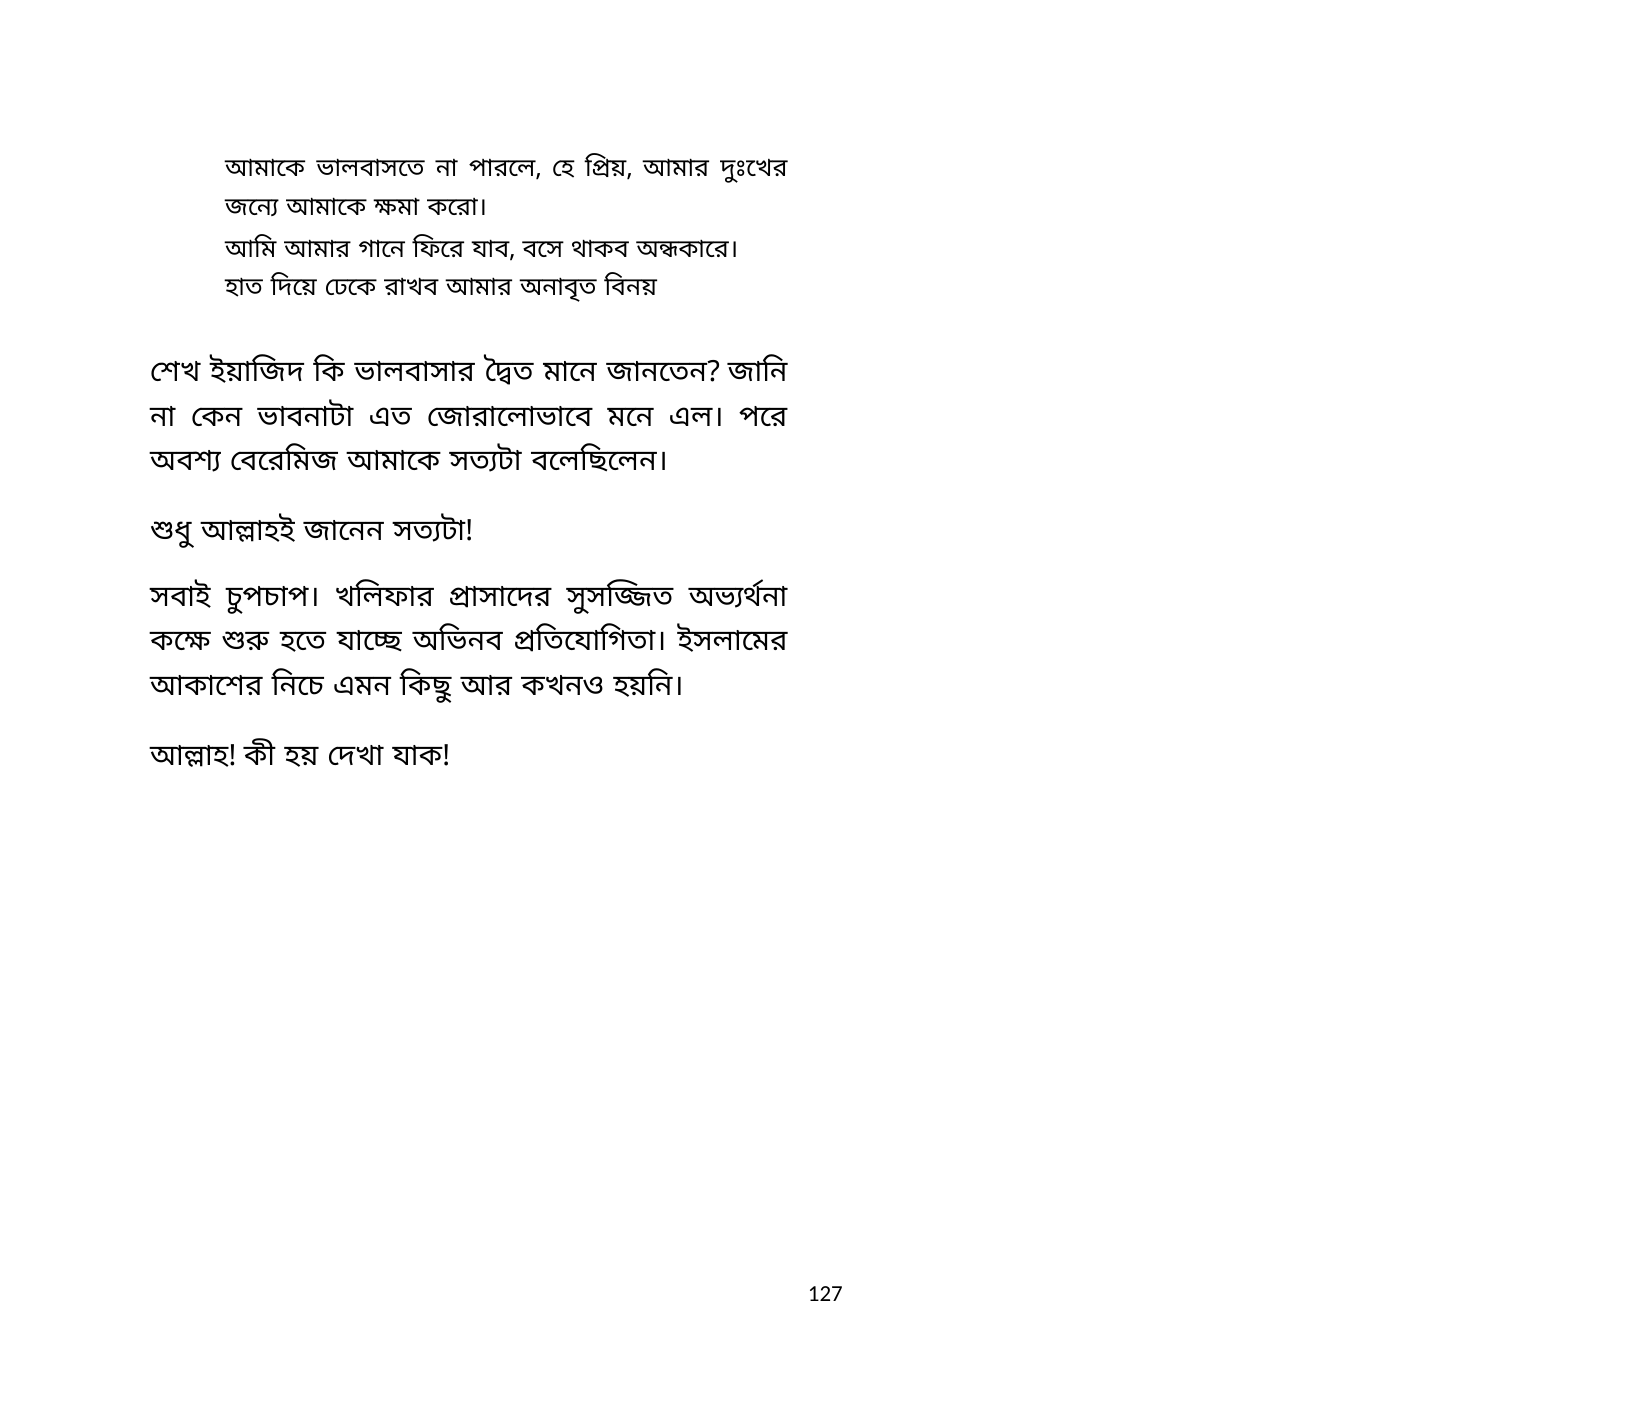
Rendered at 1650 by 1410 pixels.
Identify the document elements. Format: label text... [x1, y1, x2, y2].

text আমি আমার গানে ফিরে যাব, বসে থাকব অন্ধকারে। [225, 230, 787, 267]
text আমাকে ভালবাসতে না পারলে, হে প্রিয়, আমার দুঃখের জন্যে আমাকে ক্ষমা করো। [225, 150, 787, 225]
text সবাই চুপচাপ। খলিফার প্রাসাদের সুসজ্জিত অভ্যর্থনা কক্ষে শুরু হতে যাচ্ছে অভিনব প্রতিযোগিতা। ইসলামের আকাশের নিচে এমন কিছু আর কখনও হয়নি। [150, 579, 787, 707]
text শুধু আল্লাহই জানেন সত্যটা! [150, 509, 787, 552]
text আল্লাহ! কী হয় দেখা যাক! [150, 734, 787, 777]
text হাত দিয়ে ঢেকে রাখব আমার অনাবৃত বিনয় [225, 273, 787, 306]
text শেখ ইয়াজিদ কি ভালবাসার দ্বৈত মানে জানতেন? জানি না কেন ভাবনাটা এত জোরালোভাবে মনে এল। পরে অবশ্য বেরেমিজ আমাকে সত্যটা বলেছিলেন। [150, 350, 787, 482]
